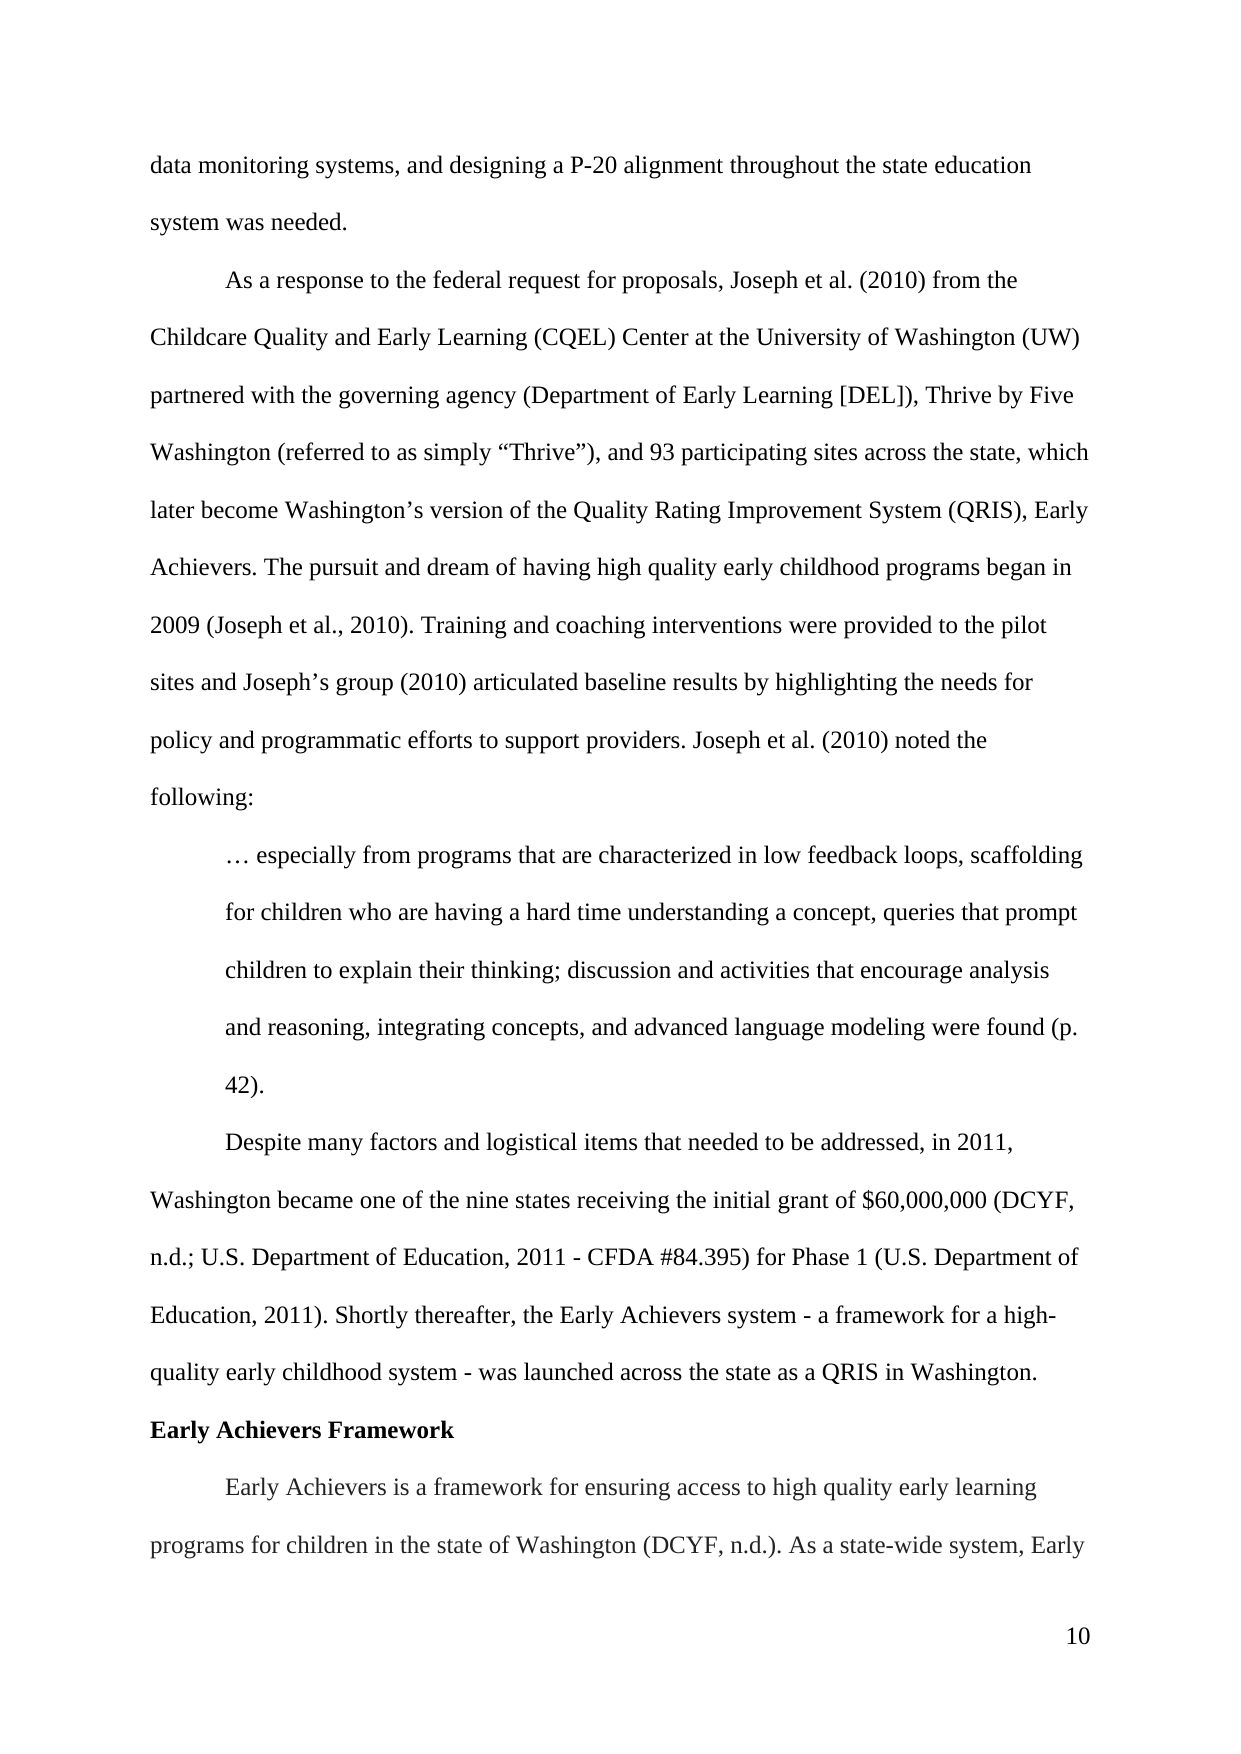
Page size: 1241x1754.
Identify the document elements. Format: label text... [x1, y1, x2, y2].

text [150, 1472, 1090, 1559]
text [150, 150, 1090, 236]
text … especially from programs that are characterized in low feedback loops, scaffolding for children who are having a hard time understanding a concept, queries that prompt children to explain their thinking; discussion and activities that encourage analysis and reasoning, integrating concepts, and advanced language modeling were found (p. 42). [225, 840, 1090, 1099]
text Despite many factors and logistical items that needed to be addressed, in 2011, Washington became one of the nine states receiving the initial grant of $60,000,000 (DCYF, n.d.; U.S. Department of Education, 2011 - CFDA #84.395) for Phase 1 (U.S. Department of Education, 2011). Shortly thereafter, the Early Achievers system - a framework for a high-quality early childhood system - was launched across the state as a QRIS in Washington. [150, 1127, 1090, 1386]
text Early Achievers Framework [150, 1415, 1090, 1444]
text As a response to the federal request for proposals, Joseph et al. (2010) from the Childcare Quality and Early Learning (CQEL) Center at the University of Washington (UW) partnered with the governing agency (Department of Early Learning [DEL]), Thrive by Five Washington (referred to as simply “Thrive”), and 93 participating sites across the state, which later become Washington’s version of the Quality Rating Improvement System (QRIS), Early Achievers. The pursuit and dream of having high quality early childhood programs began in 2009 (Joseph et al., 2010). Training and coaching interventions were provided to the pilot sites and Joseph’s group (2010) articulated baseline results by highlighting the needs for policy and programmatic efforts to support providers. Joseph et al. (2010) noted the following: [150, 265, 1090, 811]
